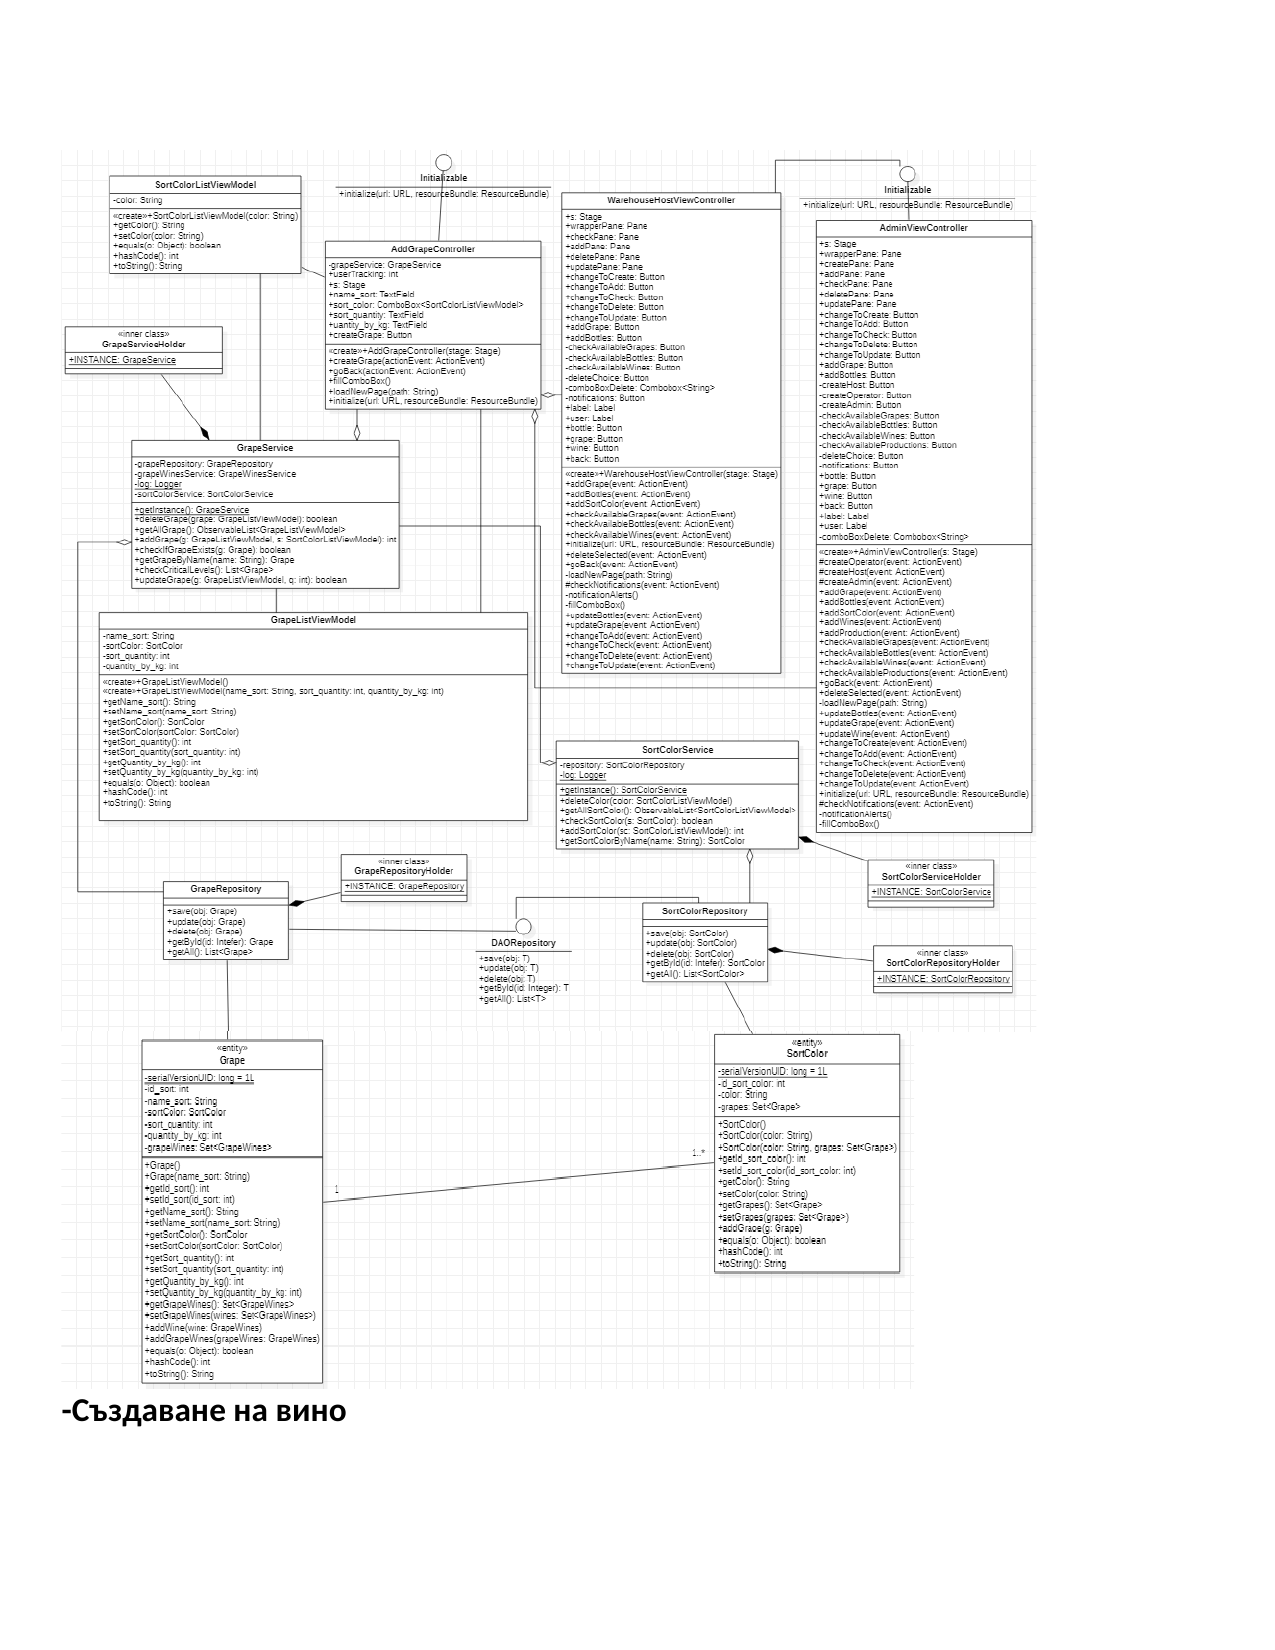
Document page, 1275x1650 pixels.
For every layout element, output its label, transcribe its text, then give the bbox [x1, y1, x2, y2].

picture [61, 150, 1037, 1389]
text -Създаване на вино [61, 1389, 1125, 1429]
